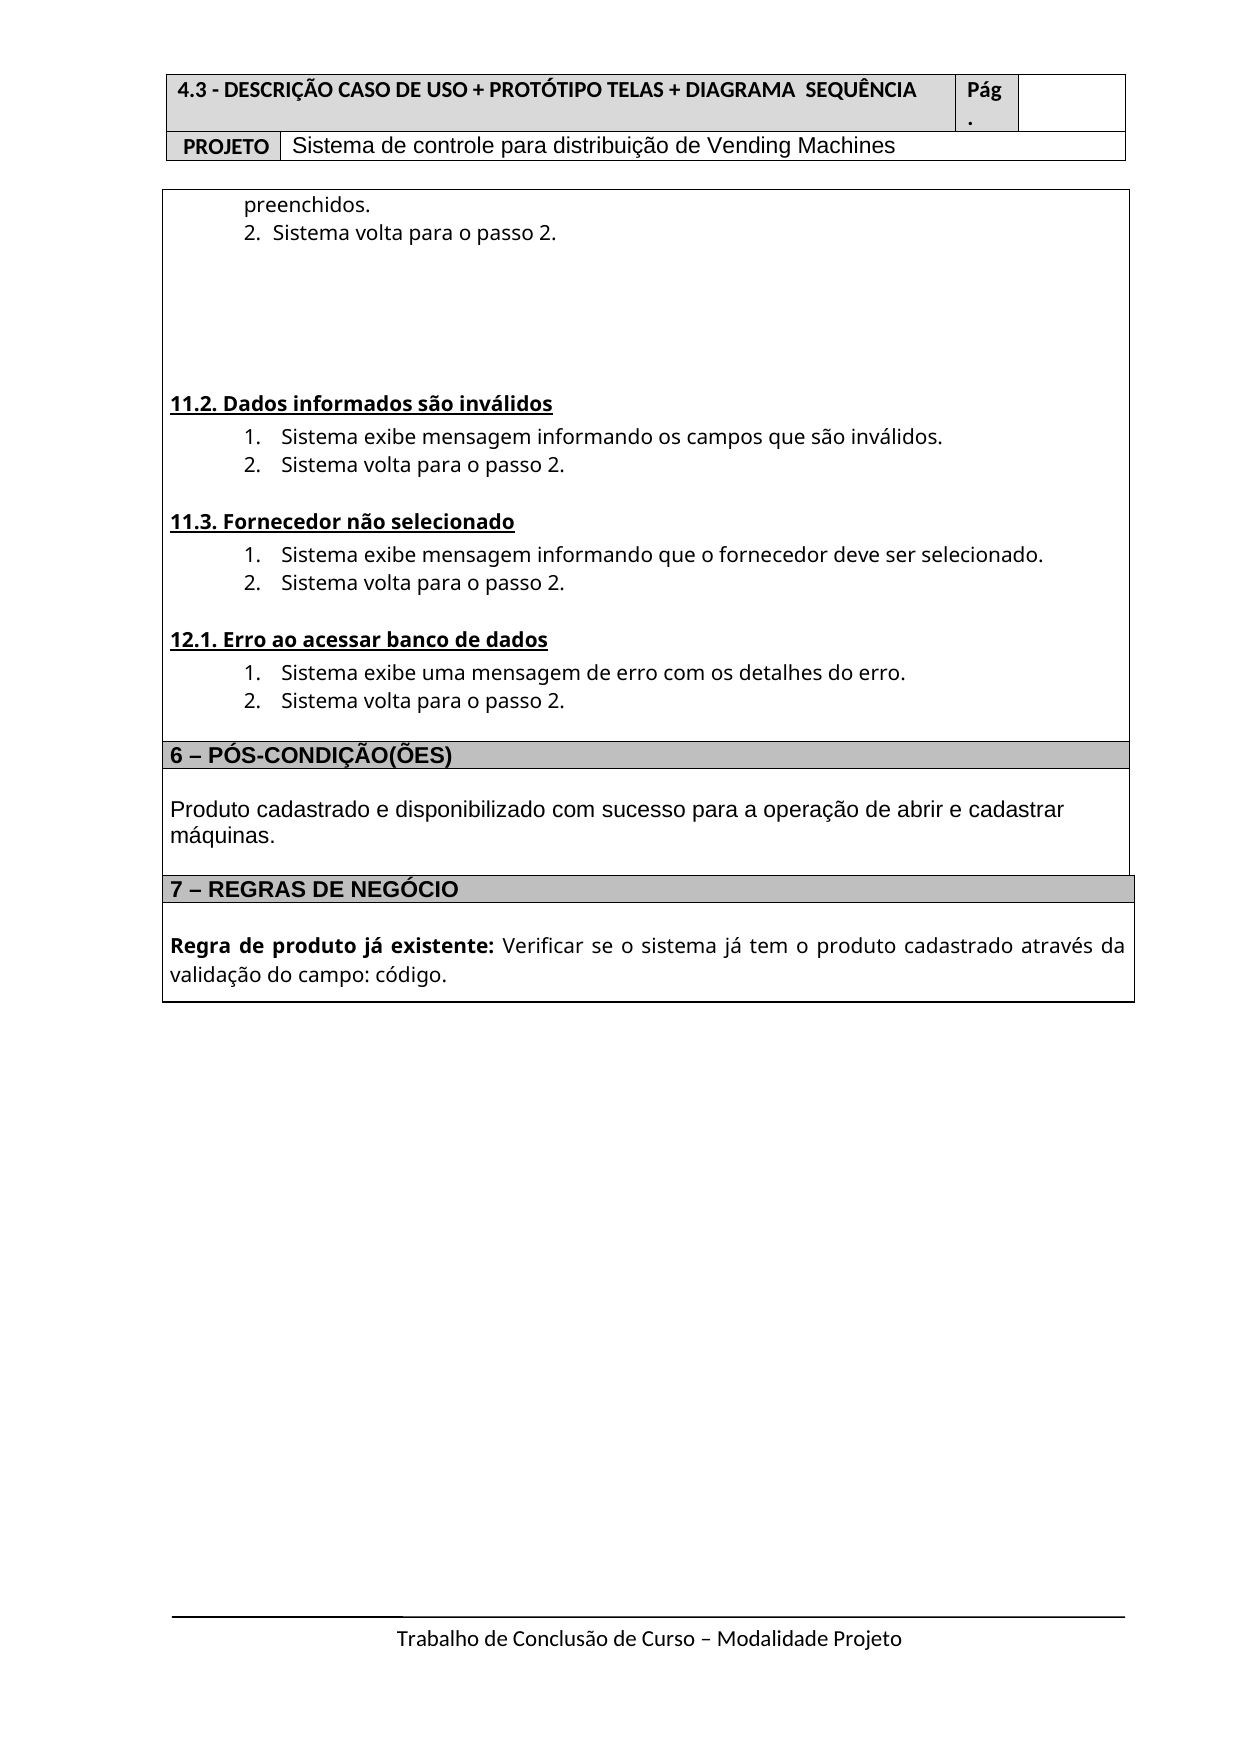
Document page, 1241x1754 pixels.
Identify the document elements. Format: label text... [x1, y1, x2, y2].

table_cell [163, 190, 1129, 741]
table_cell Produto cadastrado e disponibilizado com sucesso para a operação de abrir e cadastrar máquinas. [163, 769, 1129, 875]
table_cell 6 – PÓS-CONDIÇÃO(ÕES) [163, 742, 1129, 768]
table_cell 7 – REGRAS DE NEGÓCIO [163, 876, 1134, 902]
table_cell Regra de produto já existente: Verificar se o sistema já tem o produto cadastrado através da validação do campo: código. [163, 903, 1134, 1001]
